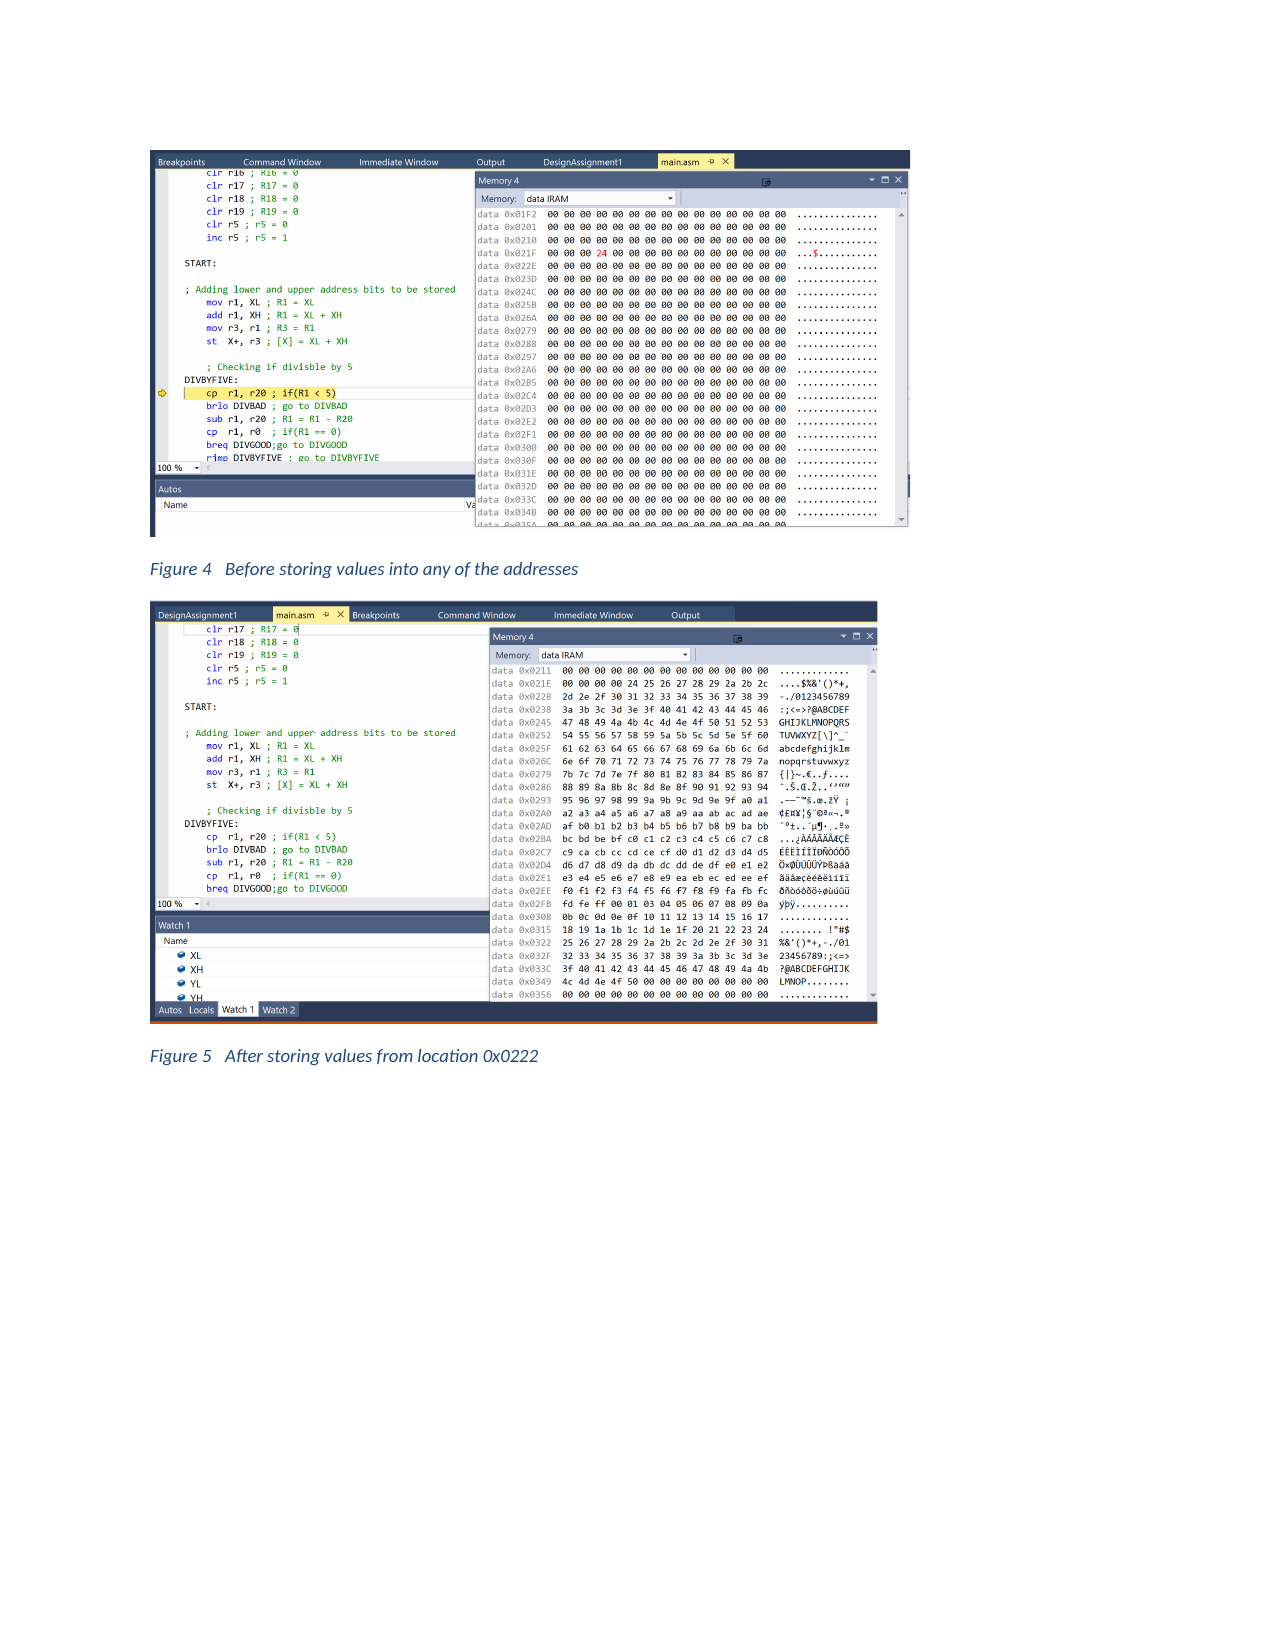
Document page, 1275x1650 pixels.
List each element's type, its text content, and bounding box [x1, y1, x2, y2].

picture [150, 600, 878, 1024]
picture [150, 150, 911, 537]
